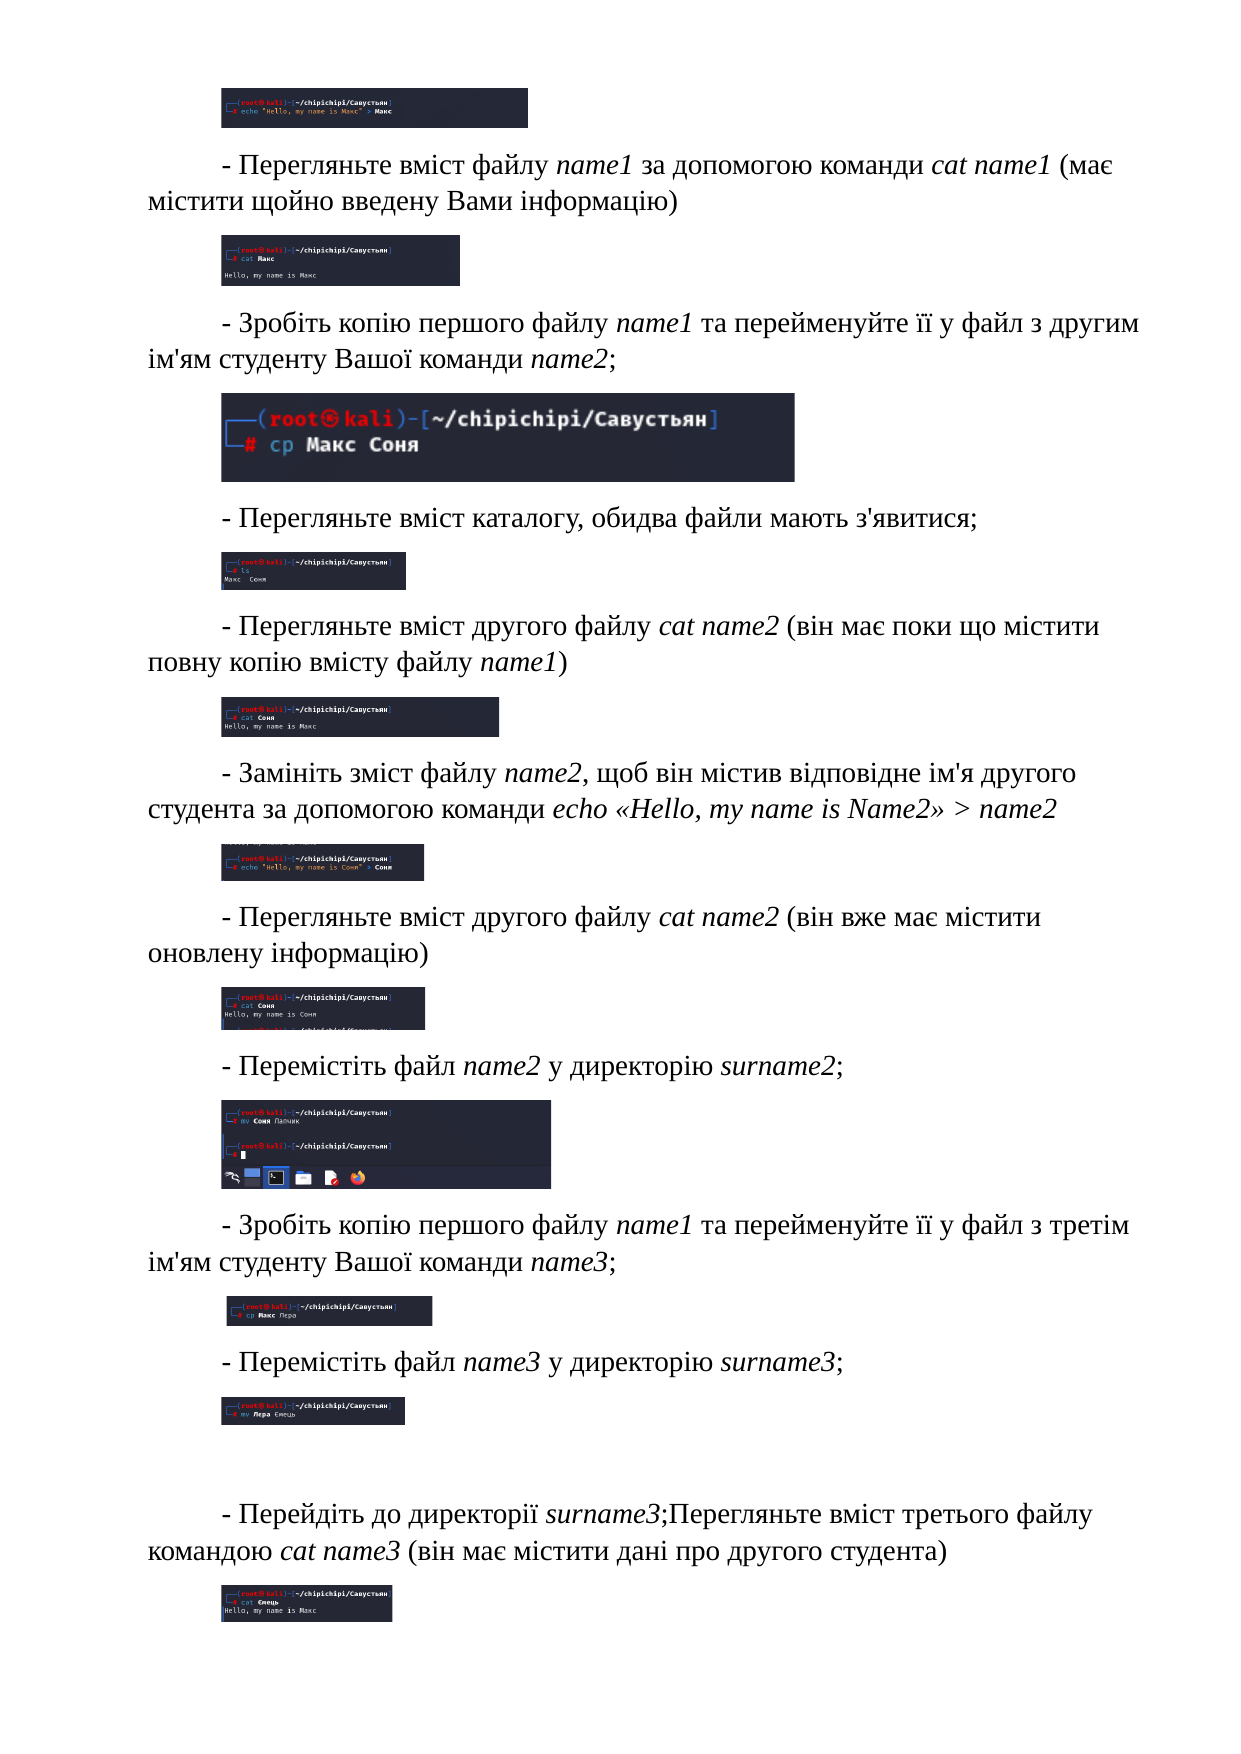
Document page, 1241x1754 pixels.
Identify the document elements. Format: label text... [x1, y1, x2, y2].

picture [221, 393, 795, 482]
text - Зробіть копію першого файлу name1 та перейменуйте її у файл з другим ім'ям студенту Вашої команди name2; [148, 305, 1152, 374]
picture [226, 1296, 433, 1326]
text - Замініть зміст файлу name2, щоб він містив відповідне ім'я другого студента за допомогою команди echo «Hello, my name is Name2» > name2 [148, 756, 1152, 825]
picture [221, 987, 426, 1030]
picture [221, 88, 528, 128]
picture [221, 235, 460, 286]
text - Перегляньте вміст файлу name1 за допомогою команди cat name1 (має містити щойно введену Вами інформацію) [148, 147, 1152, 217]
text - Перемістіть файл name3 у директорію surname3; [148, 1344, 1152, 1378]
text - Перейдіть до директорії surname3;Перегляньте вміст третього файлу командою cat name3 (він має містити дані про другого студента) [148, 1497, 1152, 1566]
picture [221, 552, 406, 590]
picture [221, 1585, 393, 1622]
picture [221, 697, 500, 737]
text - Зробіть копію першого файлу name1 та перейменуйте її у файл з третім ім'ям студенту Вашої команди name3; [148, 1207, 1152, 1277]
picture [221, 1100, 552, 1189]
text - Перемістіть файл name2 у директорію surname2; [148, 1048, 1152, 1082]
text - Перегляньте вміст другого файлу cat name2 (він має поки що містити повну копію вмісту файлу name1) [148, 608, 1152, 678]
picture [221, 1397, 405, 1425]
text - Перегляньте вміст другого файлу cat name2 (він вже має містити оновлену інформацію) [148, 899, 1152, 968]
picture [221, 844, 425, 881]
text - Перегляньте вміст каталогу, обидва файли мають з'явитися; [148, 500, 1152, 533]
